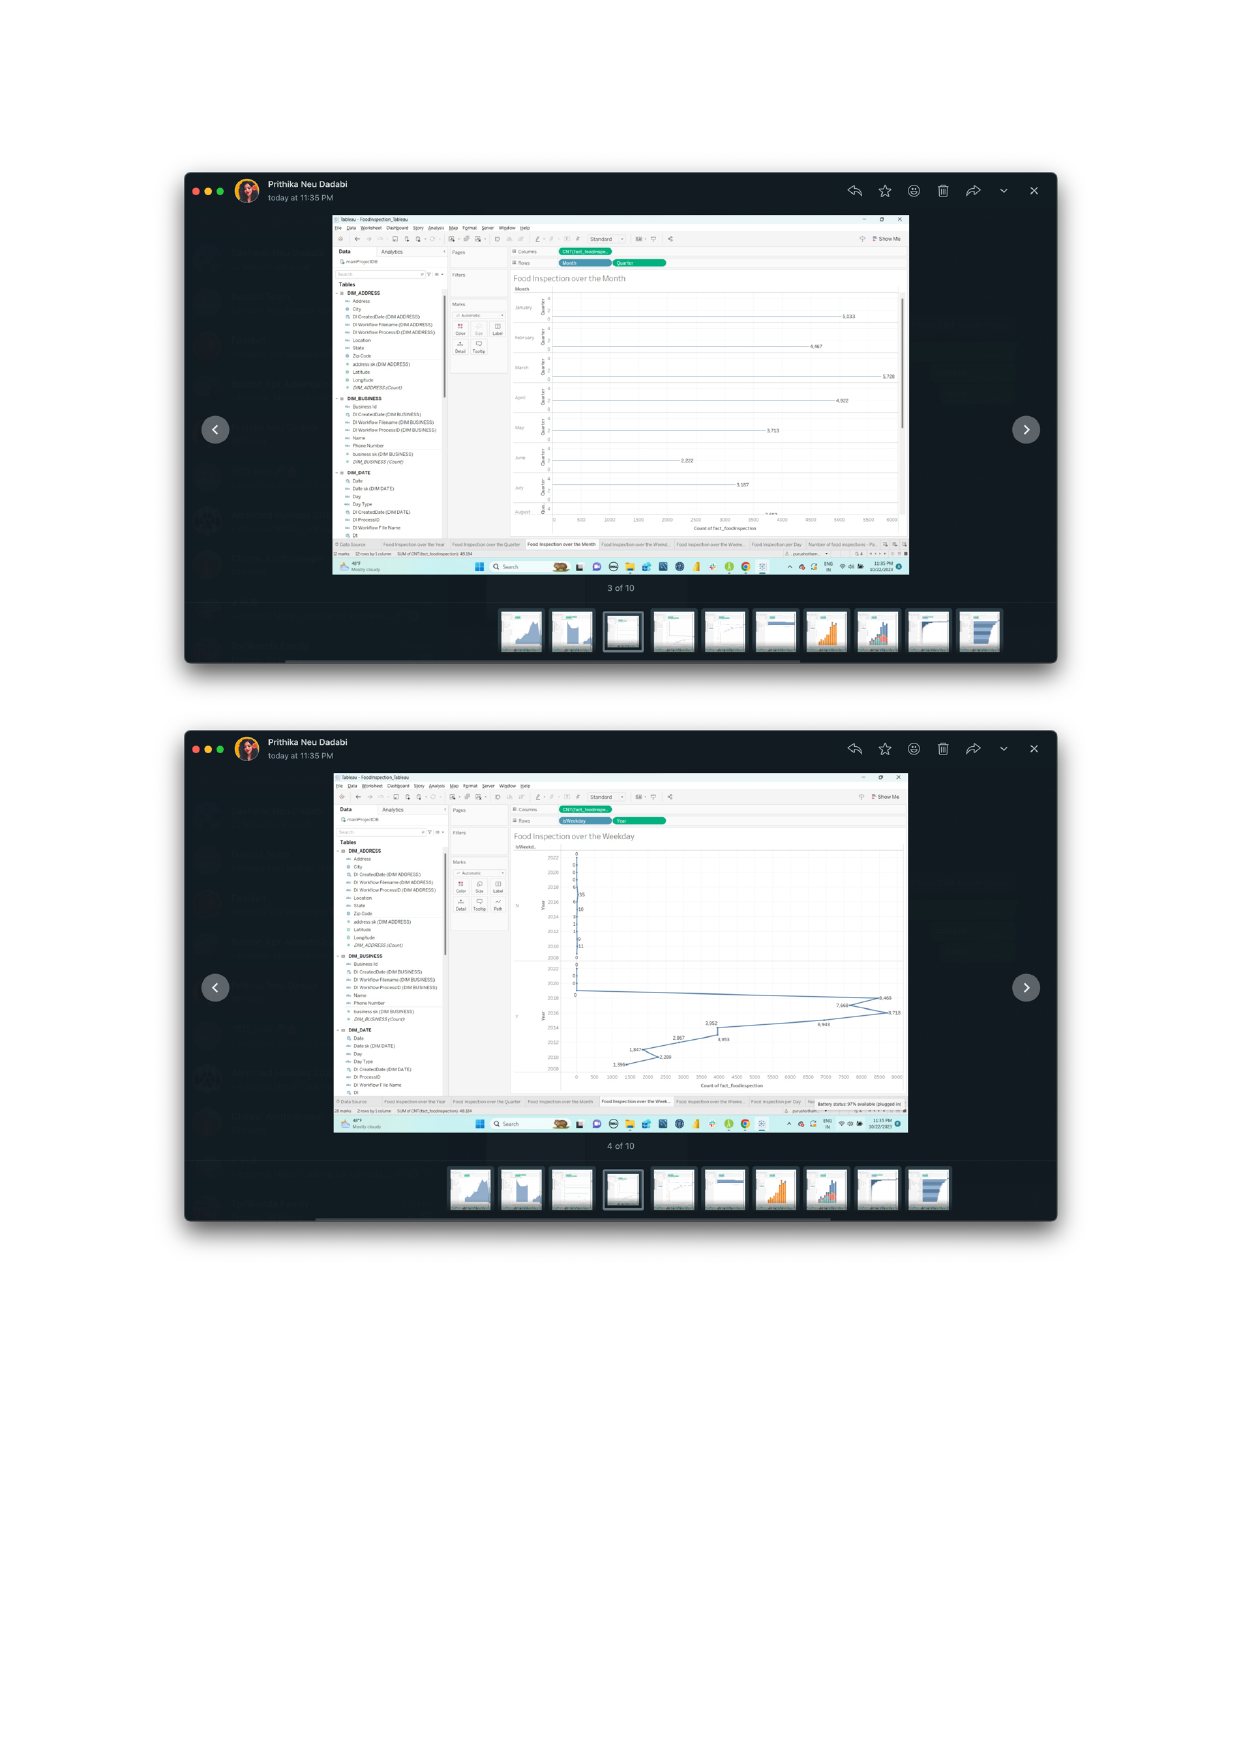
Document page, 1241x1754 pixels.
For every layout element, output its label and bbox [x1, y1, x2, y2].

picture [150, 150, 1091, 1266]
